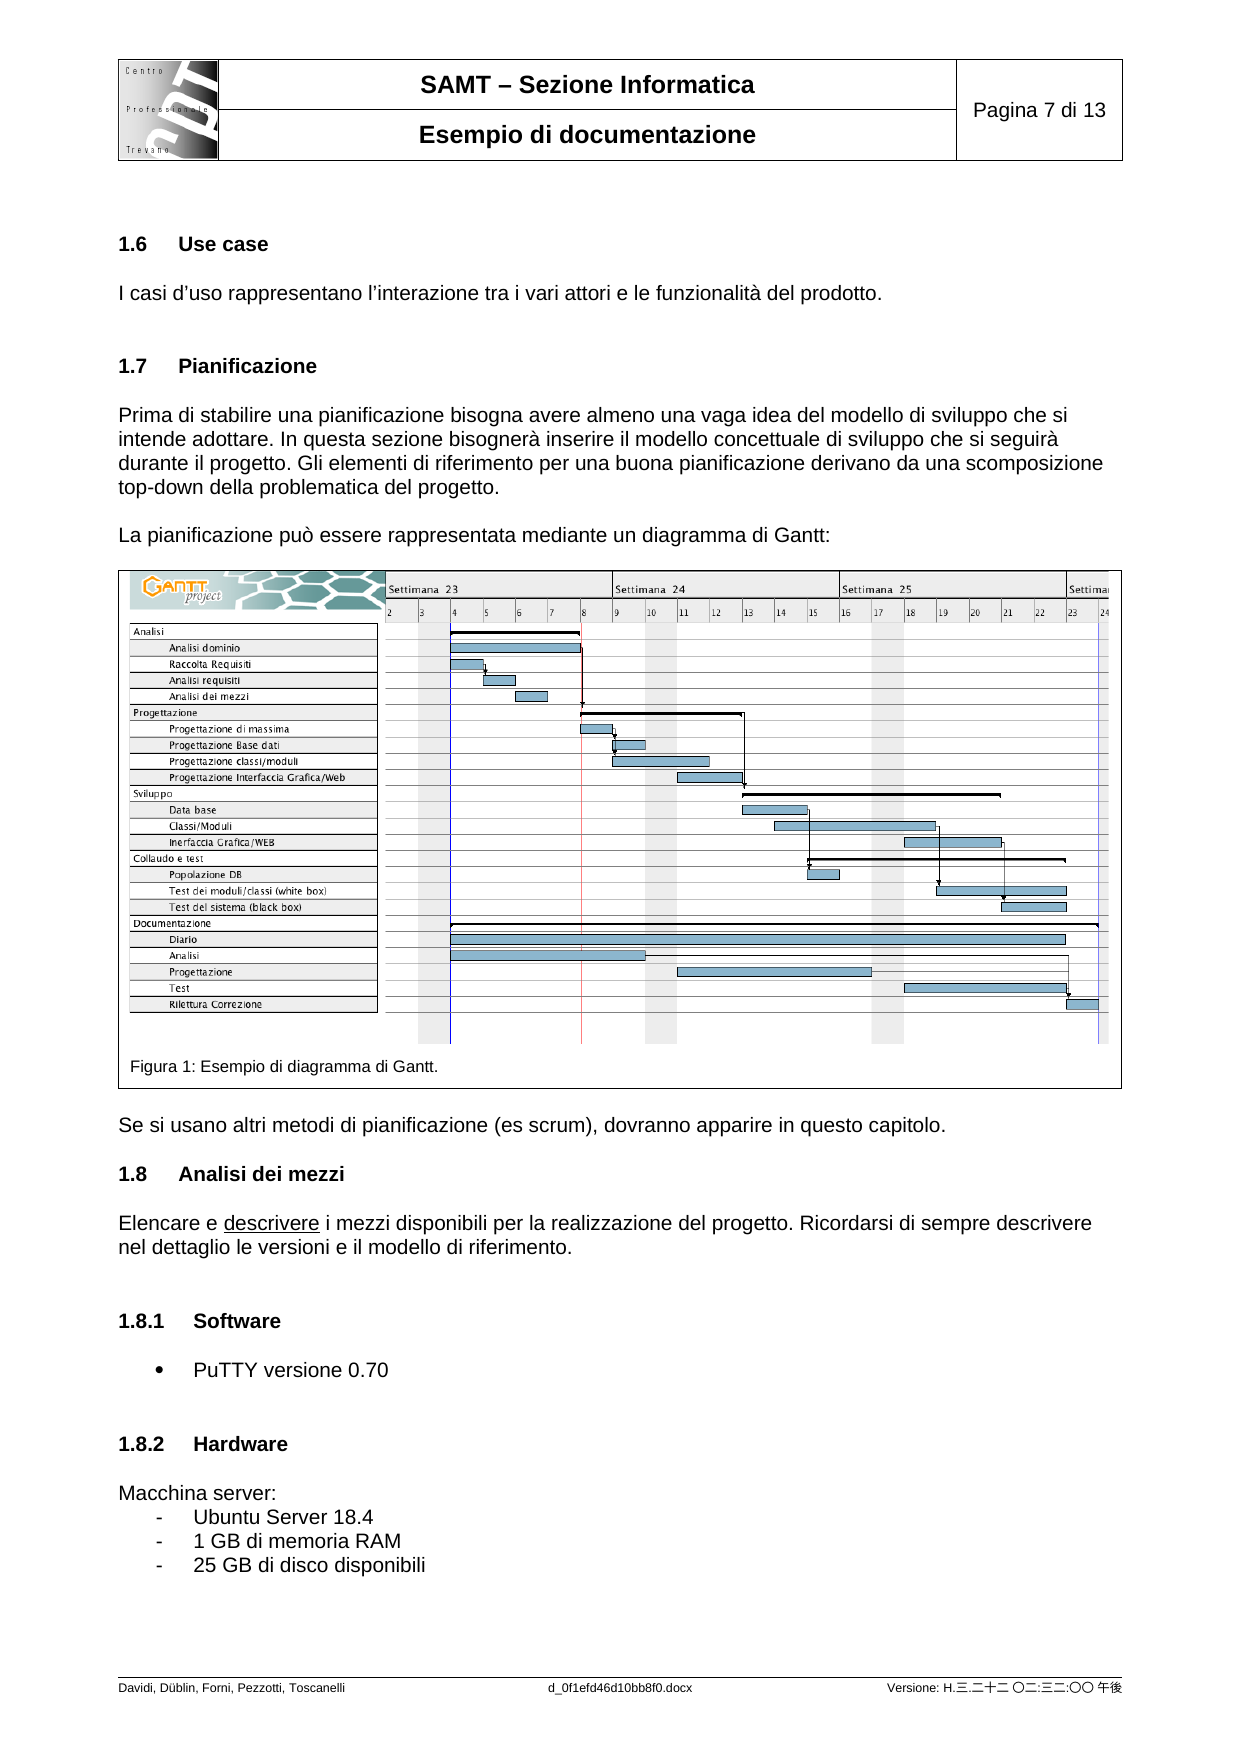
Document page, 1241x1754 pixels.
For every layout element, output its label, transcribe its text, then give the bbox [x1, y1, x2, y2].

picture [129, 571, 1109, 1044]
text Elencare e descrivere i mezzi disponibili per la realizzazione del progetto. Ricordarsi di sempre descrivere nel dettaglio le versioni e il modello di riferimento. [118, 1211, 1122, 1259]
text Macchina server: [118, 1481, 1122, 1505]
subtitle Hardware [118, 1432, 1122, 1456]
subtitle Pianificazione [118, 354, 1122, 378]
text Prima di stabilire una pianificazione bisogna avere almeno una vaga idea del modello di sviluppo che si intende adottare. In questa sezione bisognerà inserire il modello concettuale di sviluppo che si seguirà durante il progetto. Gli elementi di riferimento per una buona pianificazione derivano da una scomposizione top-down della problematica del progetto. [118, 403, 1122, 498]
text Se si usano altri metodi di pianificazione (es scrum), dovranno apparire in questo capitolo. [118, 1113, 1122, 1137]
list PuTTY versione 0.70 [156, 1358, 1122, 1382]
list 25 GB di disco disponibili [156, 1553, 1122, 1577]
subtitle Analisi dei mezzi [118, 1162, 1122, 1186]
subtitle Use case [118, 232, 1122, 256]
picture [118, 60, 218, 159]
subtitle Software [118, 1309, 1122, 1333]
list 1 GB di memoria RAM [156, 1529, 1122, 1553]
text I casi d’uso rappresentano l’interazione tra i vari attori e le funzionalità del prodotto. [118, 281, 1122, 305]
list Ubuntu Server 18.4 [156, 1505, 1122, 1529]
text La pianificazione può essere rappresentata mediante un diagramma di Gantt: [118, 522, 1122, 546]
